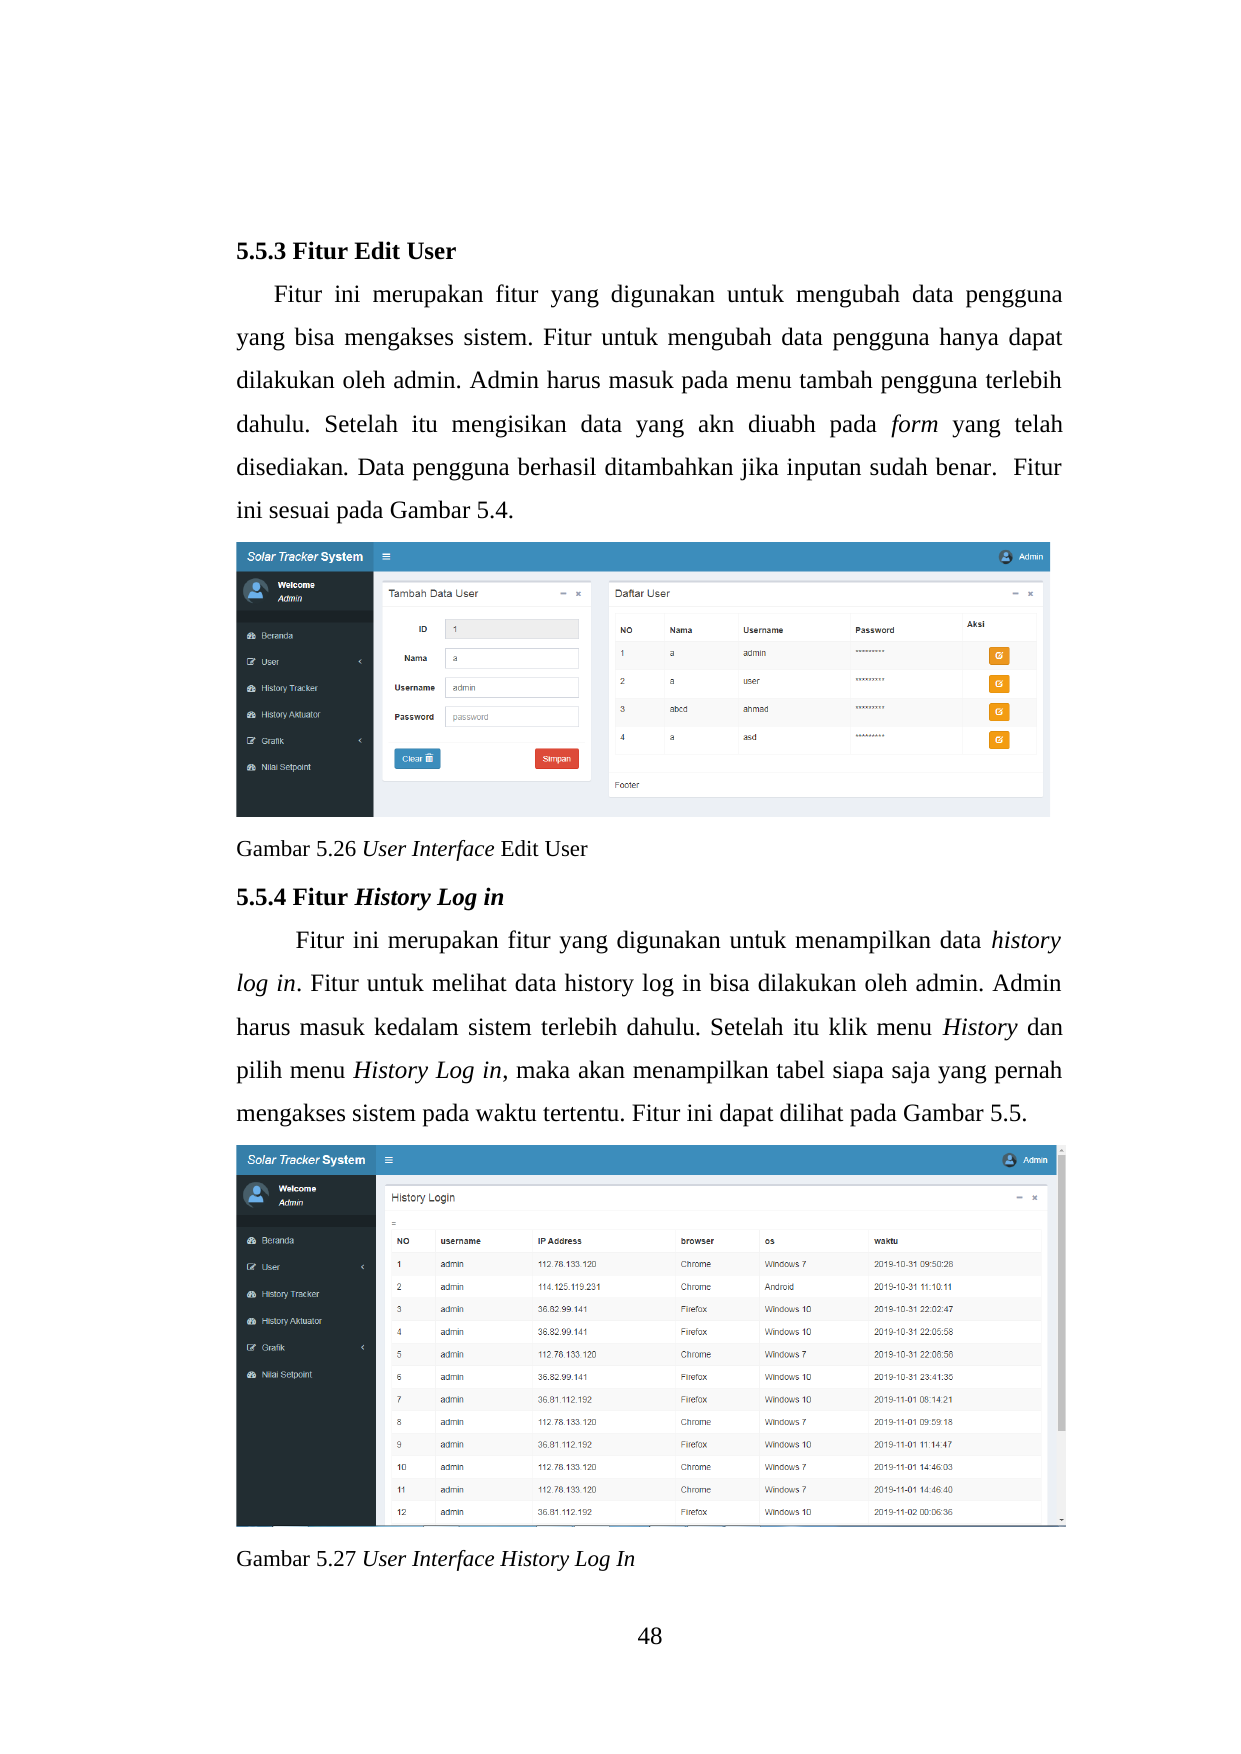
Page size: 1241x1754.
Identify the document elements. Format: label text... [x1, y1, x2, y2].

text Gambar 5.14 User Interface Edit User [236, 835, 1063, 861]
text Fitur ini merupakan fitur yang digunakan untuk menampilkan data history log in. Fitur untuk melihat data history log in bisa dilakukan oleh admin. Admin harus masuk kedalam sistem terlebih dahulu. Setelah itu klik menu History dan pilih menu History Log in, maka akan menampilkan tabel siapa saja yang pernah mengakses sistem pada waktu tertentu. Fitur ini dapat dilihat pada Gambar 5.5. [236, 925, 1063, 1127]
subtitle Fitur History Log in [236, 882, 1063, 911]
text Gambar 5.15 User Interface History Log In [236, 1545, 1063, 1571]
subtitle Fitur Edit User [236, 236, 1063, 265]
picture [236, 542, 1051, 817]
text Fitur ini merupakan fitur yang digunakan untuk mengubah data pengguna yang bisa mengakses sistem. Fitur untuk mengubah data pengguna hanya dapat dilakukan oleh admin. Admin harus masuk pada menu tambah pengguna terlebih dahulu. Setelah itu mengisikan data yang akn diuabh pada form yang telah disediakan. Data pengguna berhasil ditambahkan jika inputan sudah benar. Fitur ini sesuai pada Gambar 5.4. [236, 279, 1063, 524]
picture [236, 1145, 1066, 1527]
